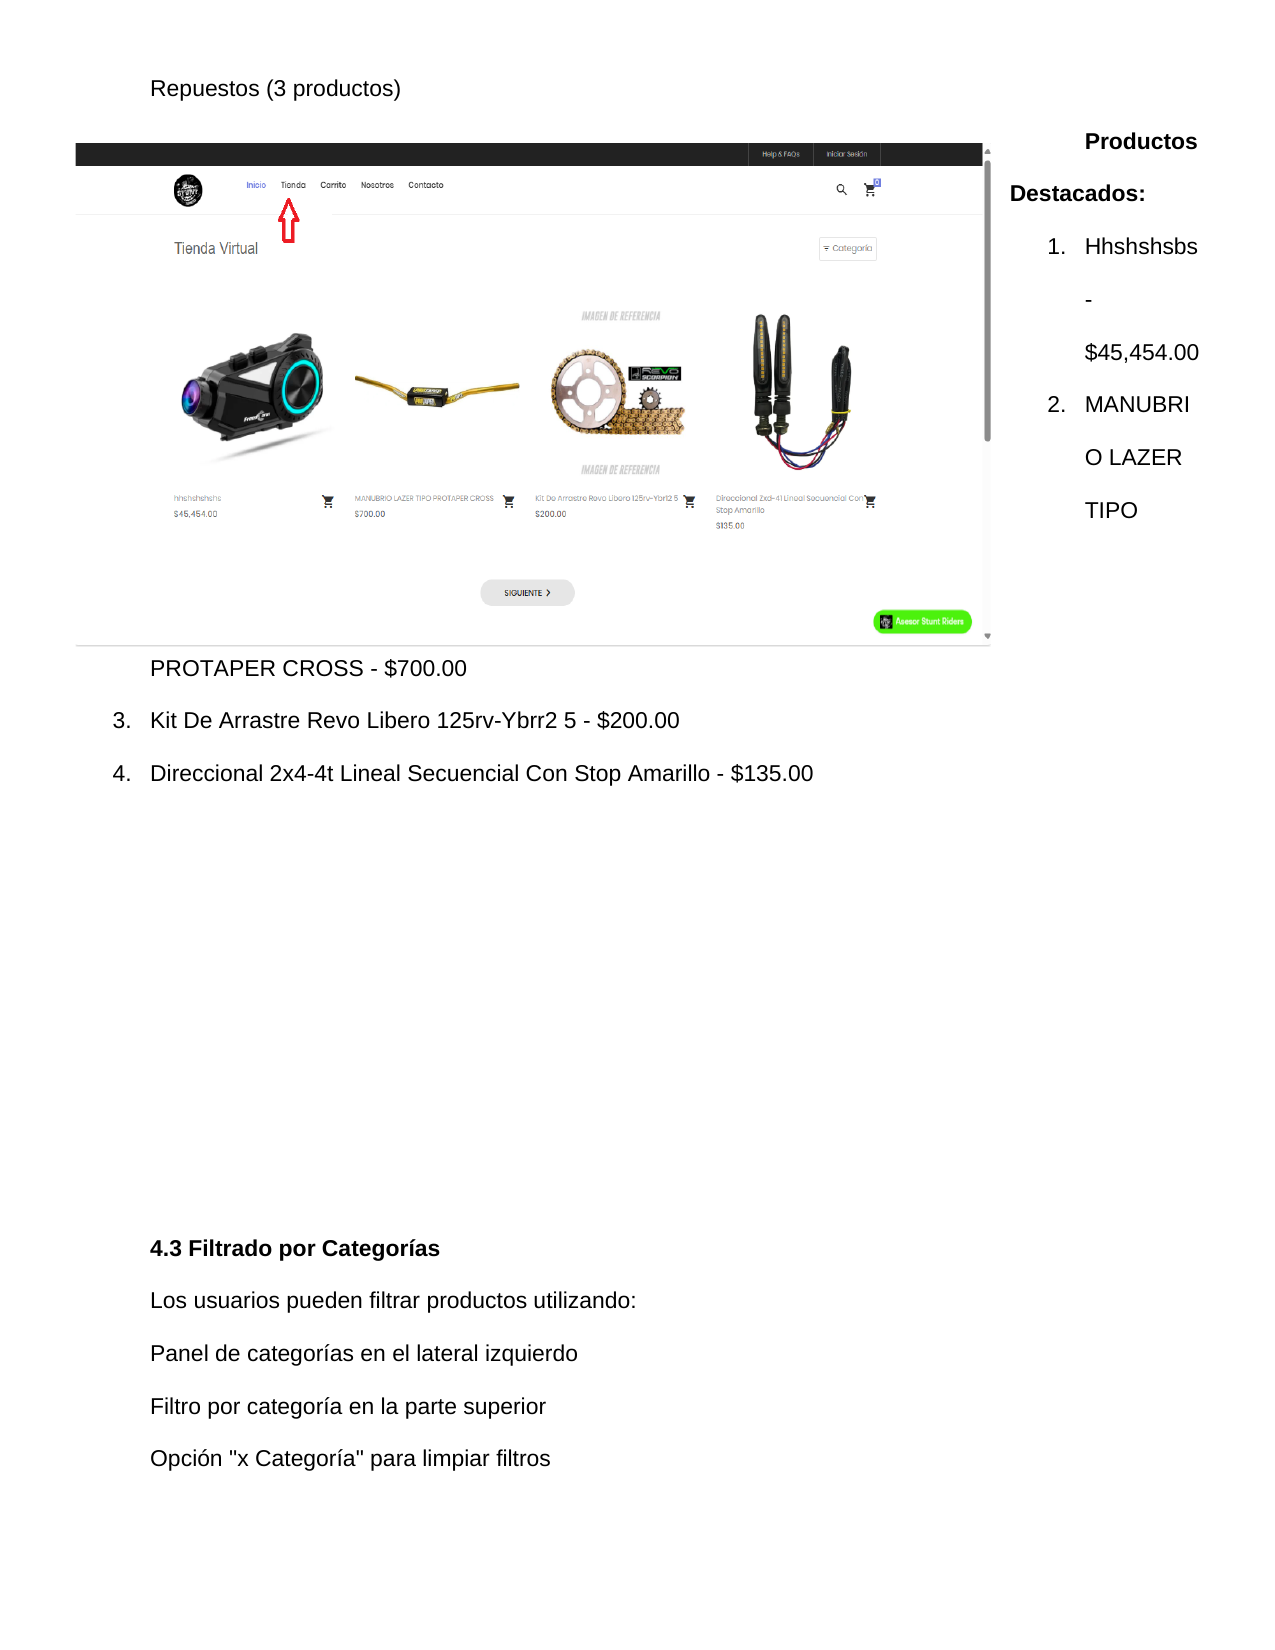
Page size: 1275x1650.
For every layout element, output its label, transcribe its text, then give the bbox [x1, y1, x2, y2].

text Panel de categorías en el lateral izquierdo [75, 1340, 1200, 1366]
list Direccional 2x4-4t Lineal Secuencial Con Stop Amarillo - $135.00 [112, 760, 1200, 787]
picture [75, 143, 991, 646]
text Opción "x Categoría" para limpiar filtros [75, 1445, 1200, 1472]
text Filtro por categoría en la parte superior [75, 1393, 1200, 1419]
list Hhshshsbs - $45,454.00 [991, 233, 1200, 365]
text Repuestos (3 productos) [75, 75, 1200, 101]
text Productos Destacados: [75, 128, 1200, 207]
subtitle 4.3 Filtrado por Categorías [75, 1234, 1200, 1261]
list Kit De Arrastre Revo Libero 125rv-Ybrr2 5 - $200.00 [112, 707, 1200, 734]
list MANUBRIO LAZER TIPO PROTAPER CROSS - $700.00 [112, 391, 1200, 681]
text Los usuarios pueden filtrar productos utilizando: [75, 1287, 1200, 1314]
